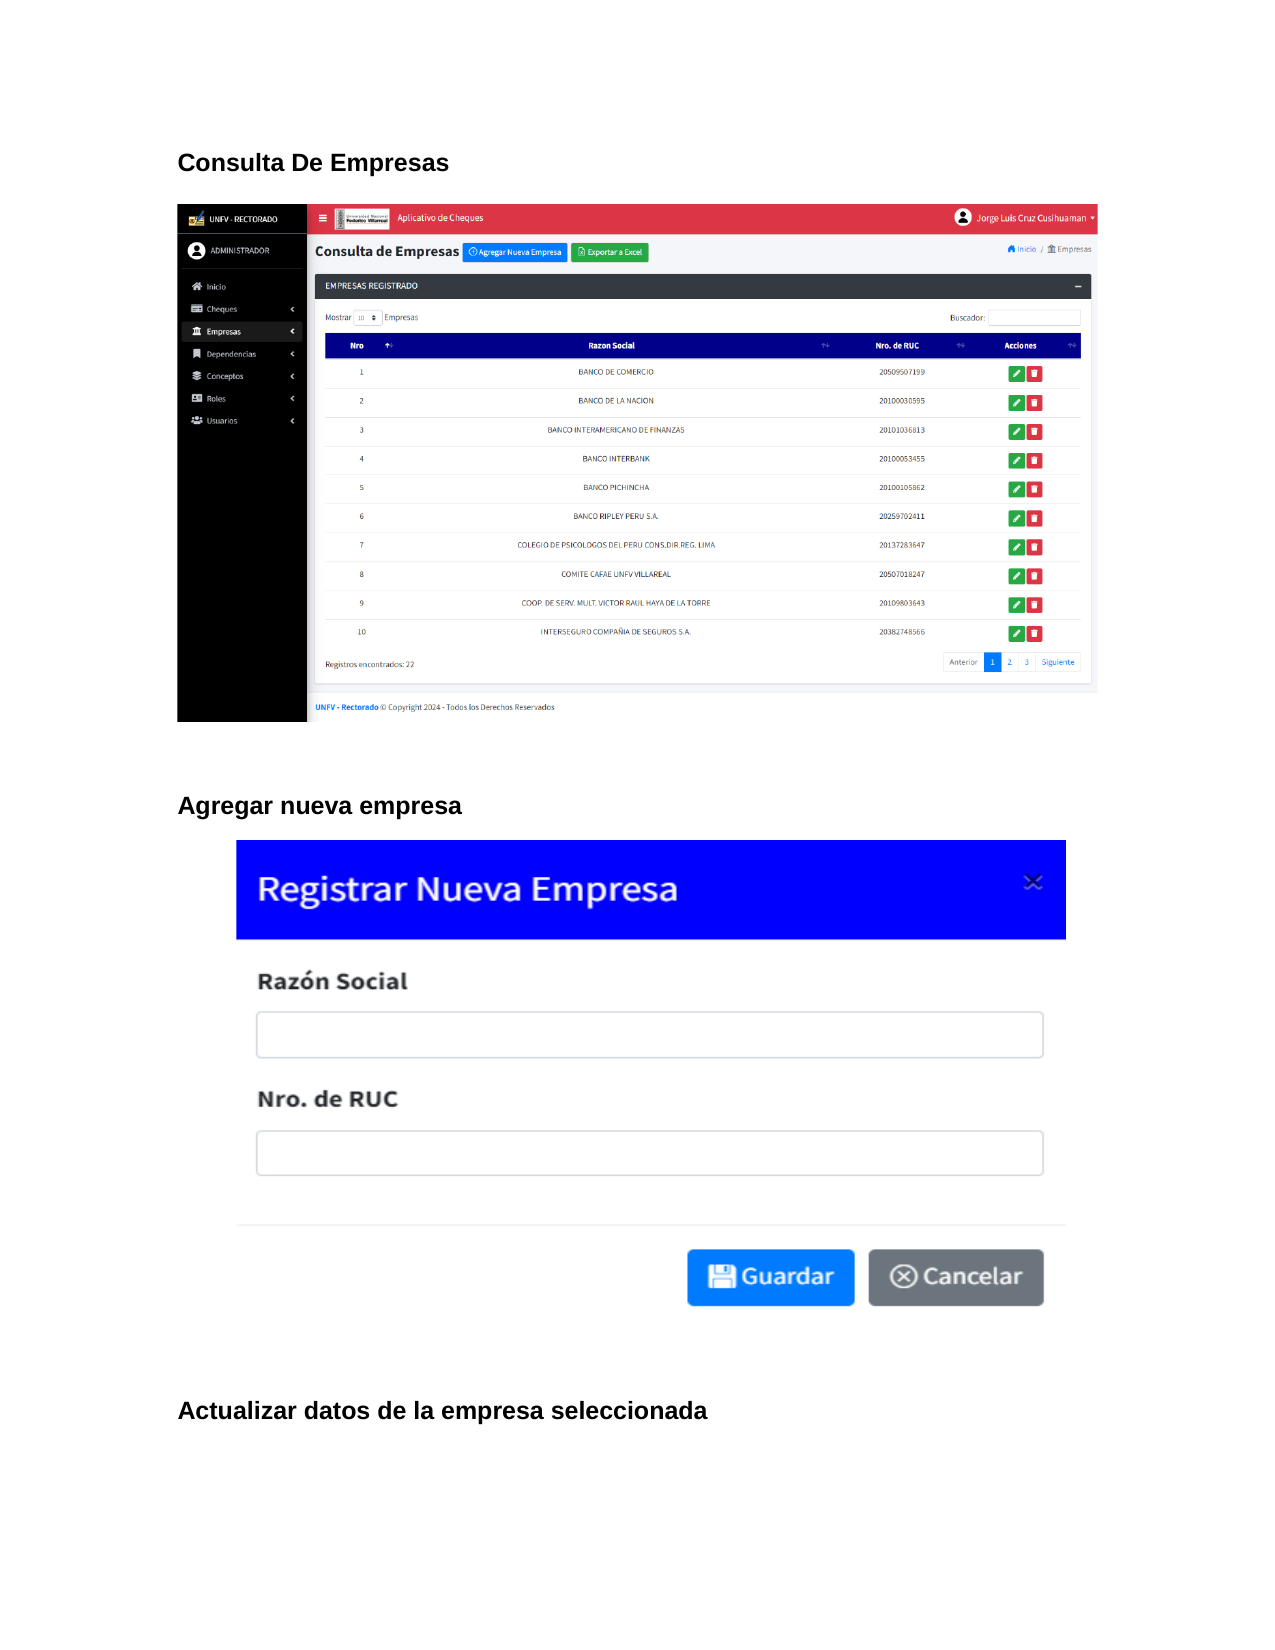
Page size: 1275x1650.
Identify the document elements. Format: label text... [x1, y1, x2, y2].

text Consulta De Empresas [177, 148, 1098, 176]
picture [177, 204, 1098, 722]
text Agregar nueva empresa [177, 791, 1098, 820]
text Actualizar datos de la empresa seleccionada [177, 1396, 1098, 1425]
picture [236, 840, 1066, 1327]
